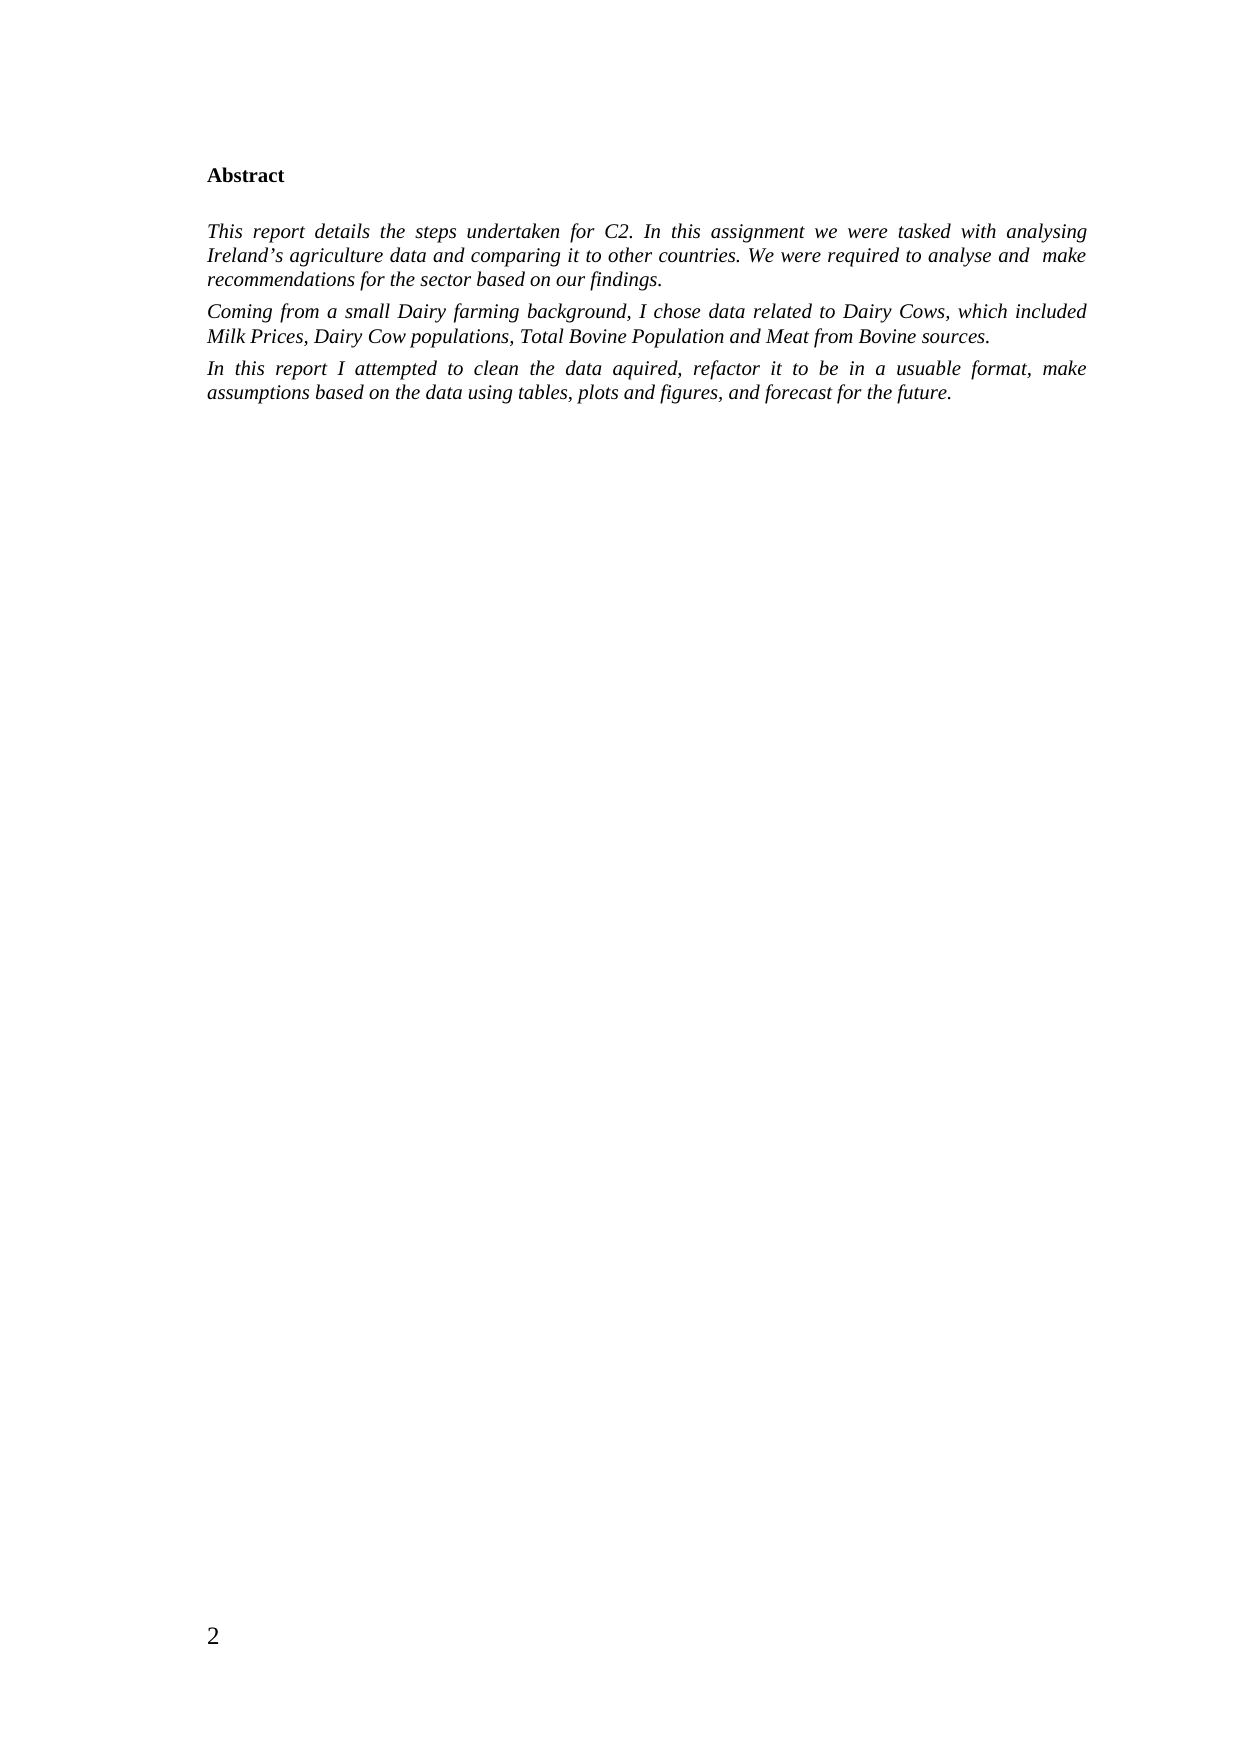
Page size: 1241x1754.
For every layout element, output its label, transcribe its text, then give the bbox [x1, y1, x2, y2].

text In this report I attempted to clean the data aquired, refactor it to be in a usuable format, make assumptions based on the data using tables, plots and figures, and forecast for the future. [207, 356, 1090, 404]
subtitle Abstract [207, 162, 1090, 187]
text This report details the steps undertaken for C2. In this assignment we were tasked with analysing Ireland’s agriculture data and comparing it to other countries. We were required to analyse and make recommendations for the sector based on our findings. [207, 219, 1090, 291]
text Coming from a small Dairy farming background, I chose data related to Dairy Cows, which included Milk Prices, Dairy Cow populations, Total Bovine Population and Meat from Bovine sources. [207, 299, 1090, 348]
